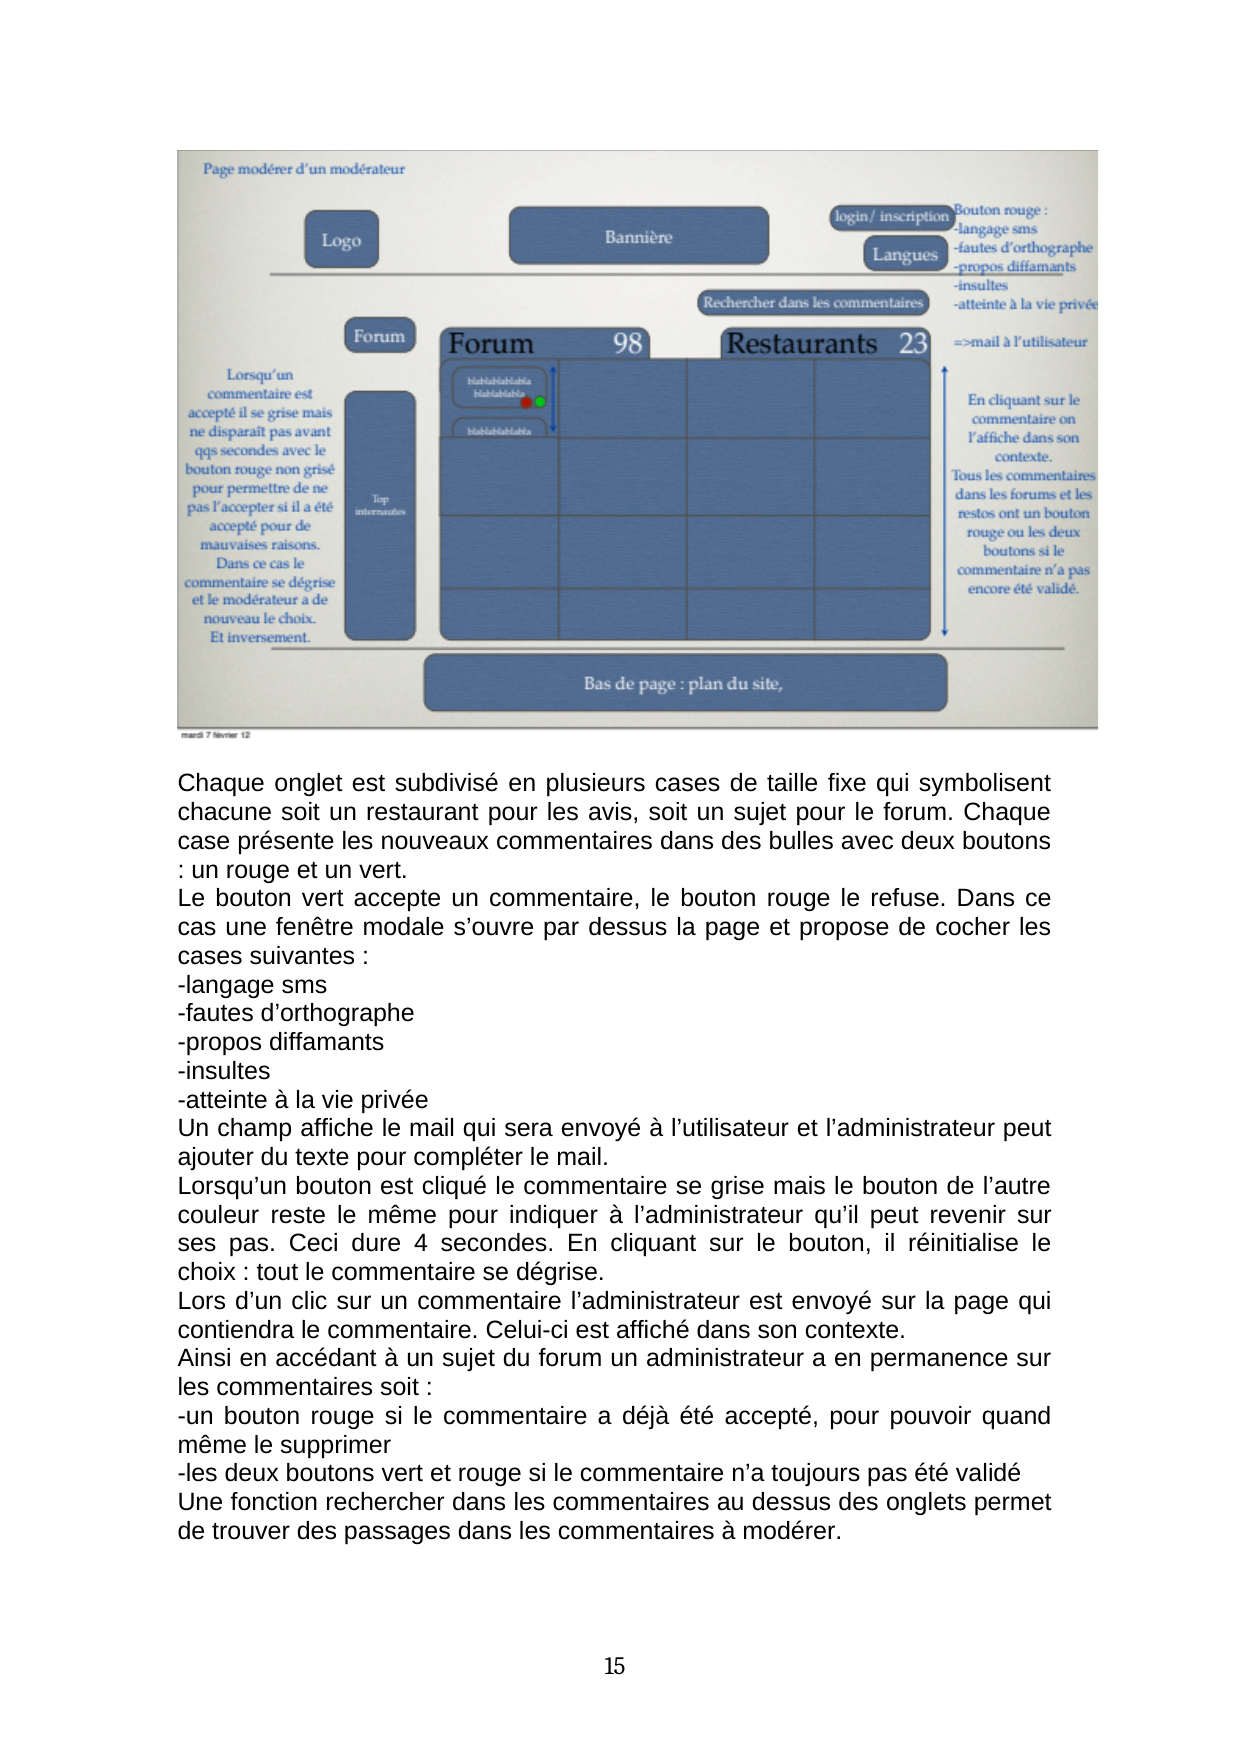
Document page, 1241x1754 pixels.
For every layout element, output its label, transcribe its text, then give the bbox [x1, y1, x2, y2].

text Chaque onglet est subdivisé en plusieurs cases de taille fixe qui symbolisent chacune soit un restaurant pour les avis, soit un sujet pour le forum. Chaque case présente les nouveaux commentaires dans des bulles avec deux boutons : un rouge et un vert. [177, 768, 1053, 883]
text Une fonction rechercher dans les commentaires au dessus des onglets permet de trouver des passages dans les commentaires à modérer. [177, 1487, 1053, 1544]
text -fautes d’orthographe [177, 998, 1053, 1027]
text -insultes [177, 1056, 1053, 1084]
text -les deux boutons vert et rouge si le commentaire n’a toujours pas été validé [177, 1458, 1053, 1487]
text -atteinte à la vie privée [177, 1084, 1053, 1113]
text Ainsi en accédant à un sujet du forum un administrateur a en permanence sur les commentaires soit : [177, 1343, 1053, 1401]
text -un bouton rouge si le commentaire a déjà été accepté, pour pouvoir quand même le supprimer [177, 1401, 1053, 1458]
text Un champ affiche le mail qui sera envoyé à l’utilisateur et l’administrateur peut ajouter du texte pour compléter le mail. [177, 1113, 1053, 1171]
text Le bouton vert accepte un commentaire, le bouton rouge le refuse. Dans ce cas une fenêtre modale s’ouvre par dessus la page et propose de cocher les cases suivantes : [177, 883, 1053, 969]
text Lors d’un clic sur un commentaire l’administrateur est envoyé sur la page qui contiendra le commentaire. Celui-ci est affiché dans son contexte. [177, 1286, 1053, 1343]
text -propos diffamants [177, 1027, 1053, 1056]
text Lorsqu’un bouton est cliqué le commentaire se grise mais le bouton de l’autre couleur reste le même pour indiquer à l’administrateur qu’il peut revenir sur ses pas. Ceci dure 4 secondes. En cliquant sur le bouton, il réinitialise le choix : tout le commentaire se dégrise. [177, 1171, 1053, 1286]
text -langage sms [177, 969, 1053, 998]
